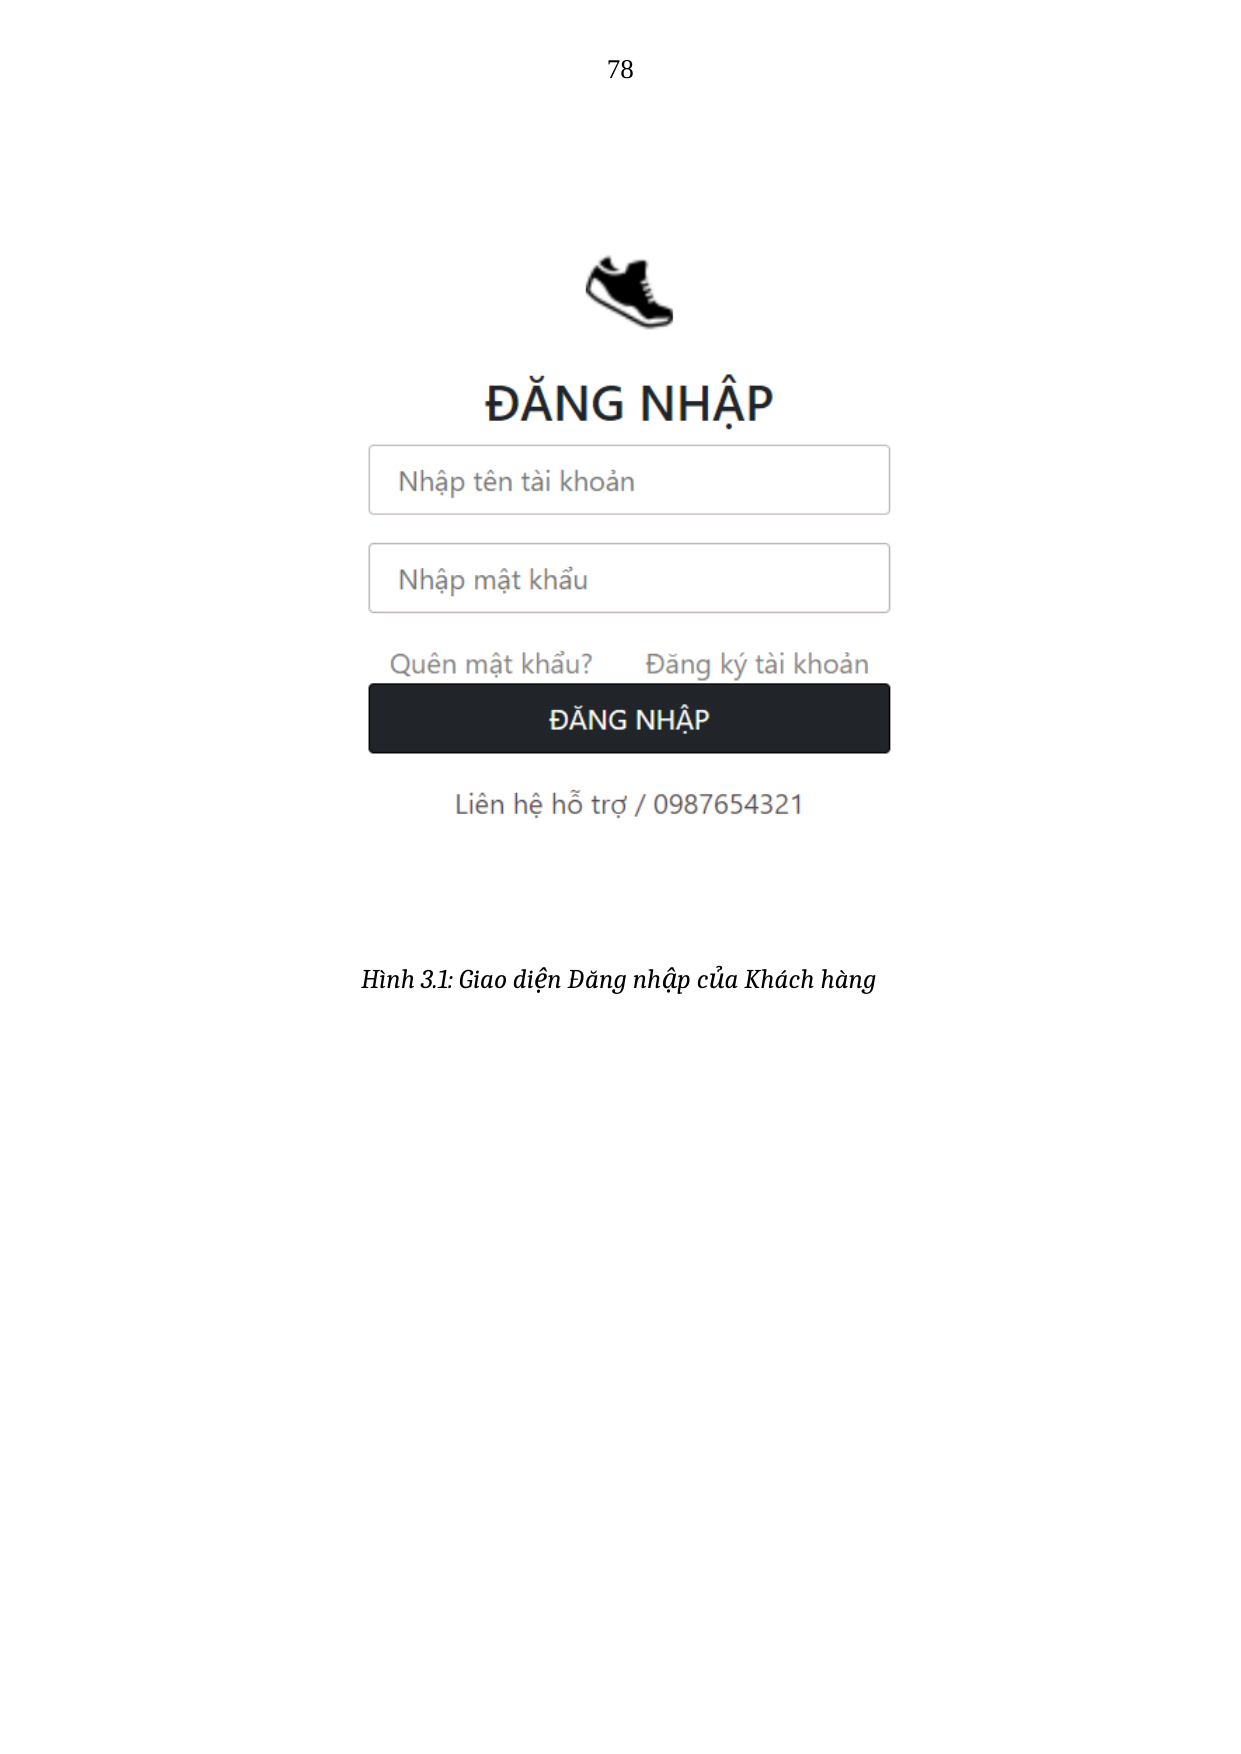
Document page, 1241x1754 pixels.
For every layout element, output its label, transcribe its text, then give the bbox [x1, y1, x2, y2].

picture [150, 217, 1091, 946]
text Hình 3.1: Giao diện Đăng nhập của Khách hàng [150, 964, 1090, 996]
